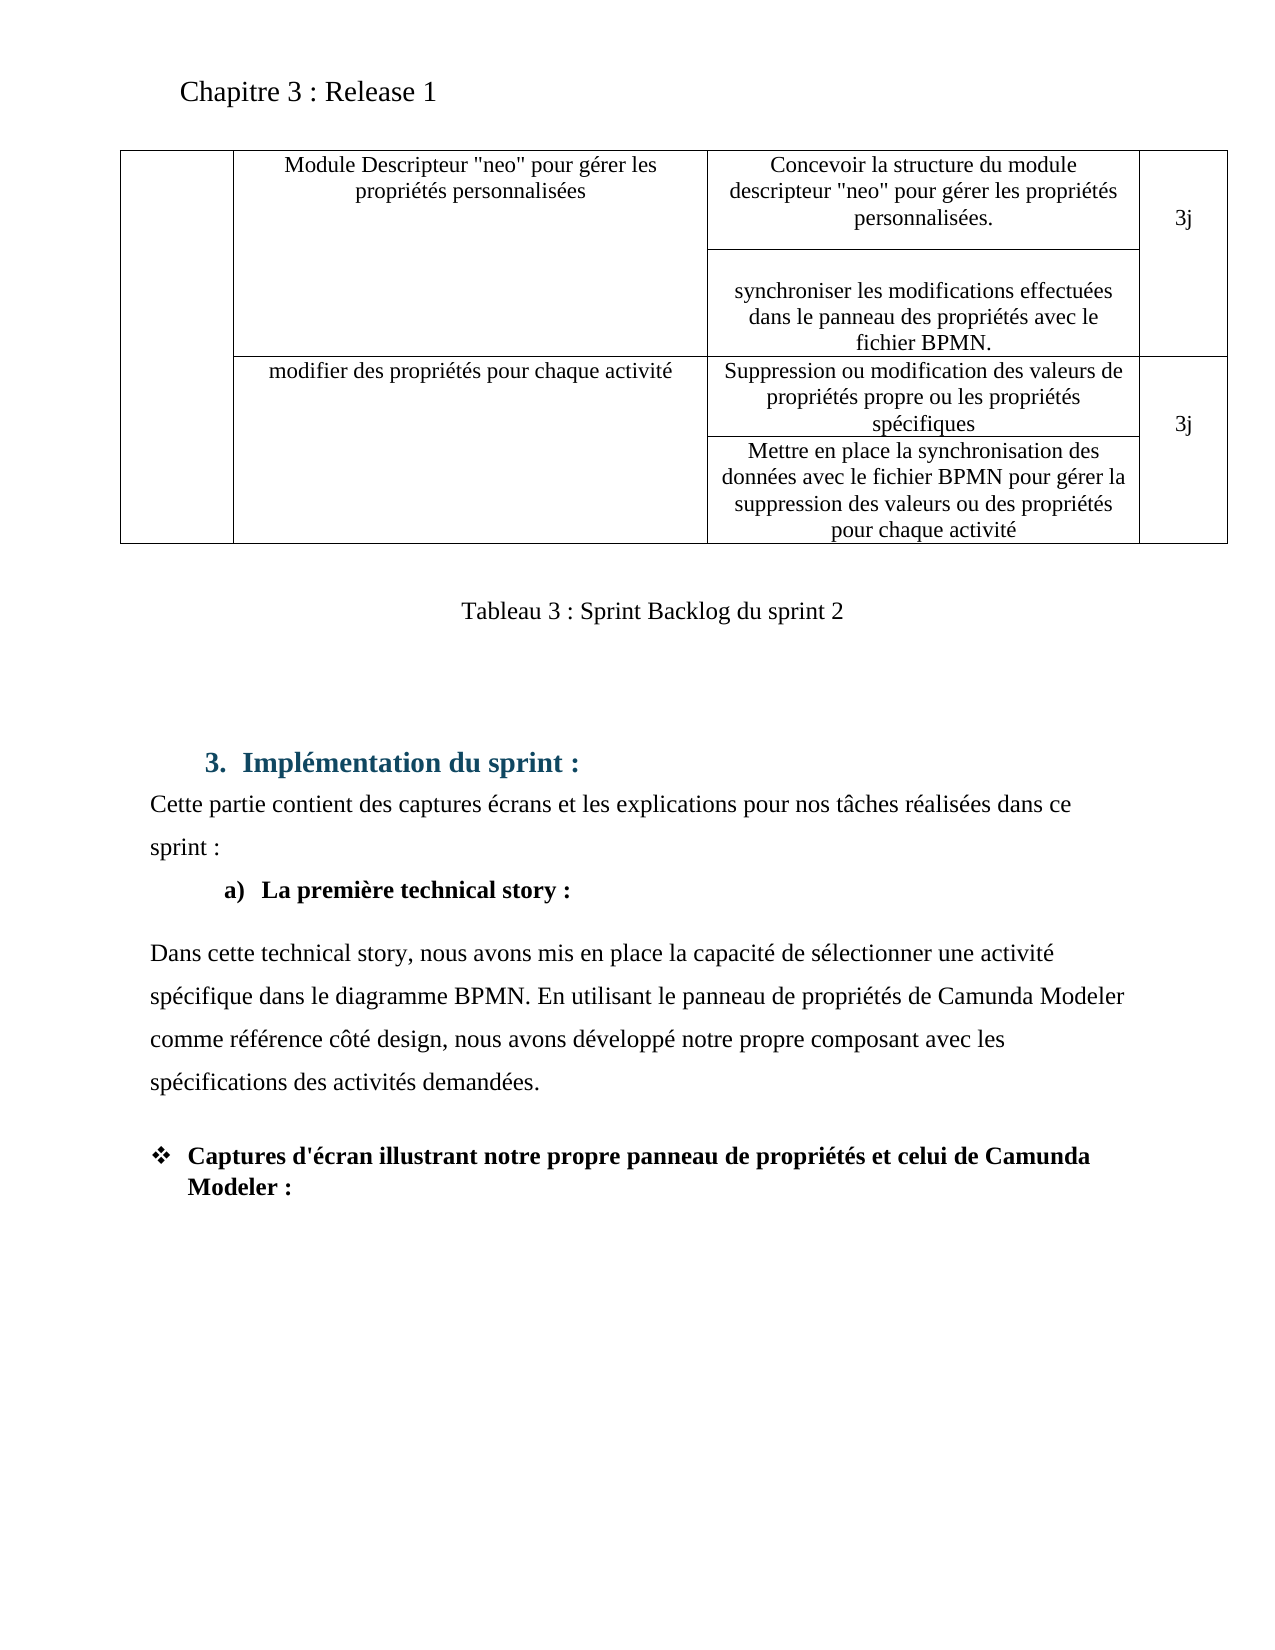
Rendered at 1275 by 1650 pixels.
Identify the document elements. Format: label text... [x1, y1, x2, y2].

text Cette partie contient des captures écrans et les explications pour nos tâches réalisées dans ce sprint : [150, 789, 1125, 861]
table_cell modifier des propriétés pour chaque activité [234, 357, 707, 542]
table_cell Concevoir la structure du module descripteur "neo" pour gérer les propriétés personnalisées. [708, 151, 1139, 249]
table_cell 3j [1140, 357, 1227, 542]
text Tableau 3 : Sprint Backlog du sprint 2 [150, 596, 1125, 625]
text Dans cette technical story, nous avons mis en place la capacité de sélectionner une activité spécifique dans le diagramme BPMN. En utilisant le panneau de propriétés de Camunda Modeler comme référence côté design, nous avons développé notre propre composant avec les spécifications des activités demandées. [150, 938, 1125, 1096]
subtitle Implémentation du sprint : [204, 745, 1125, 778]
table_cell Mettre en place la synchronisation des données avec le fichier BPMN pour gérer la suppression des valeurs ou des propriétés pour chaque activité [708, 437, 1139, 542]
table_cell Module Descripteur "neo" pour gérer les propriétés personnalisées [234, 151, 707, 356]
table_cell 3j [1140, 151, 1227, 356]
table_cell Suppression ou modification des valeurs de propriétés propre ou les propriétés spécifiques [708, 357, 1139, 436]
list Captures d'écran illustrant notre propre panneau de propriétés et celui de Camunda Modeler : [150, 1141, 1125, 1201]
list La première technical story : [224, 876, 1125, 904]
table_cell synchroniser les modifications effectuées dans le panneau des propriétés avec le fichier BPMN. [708, 250, 1139, 356]
